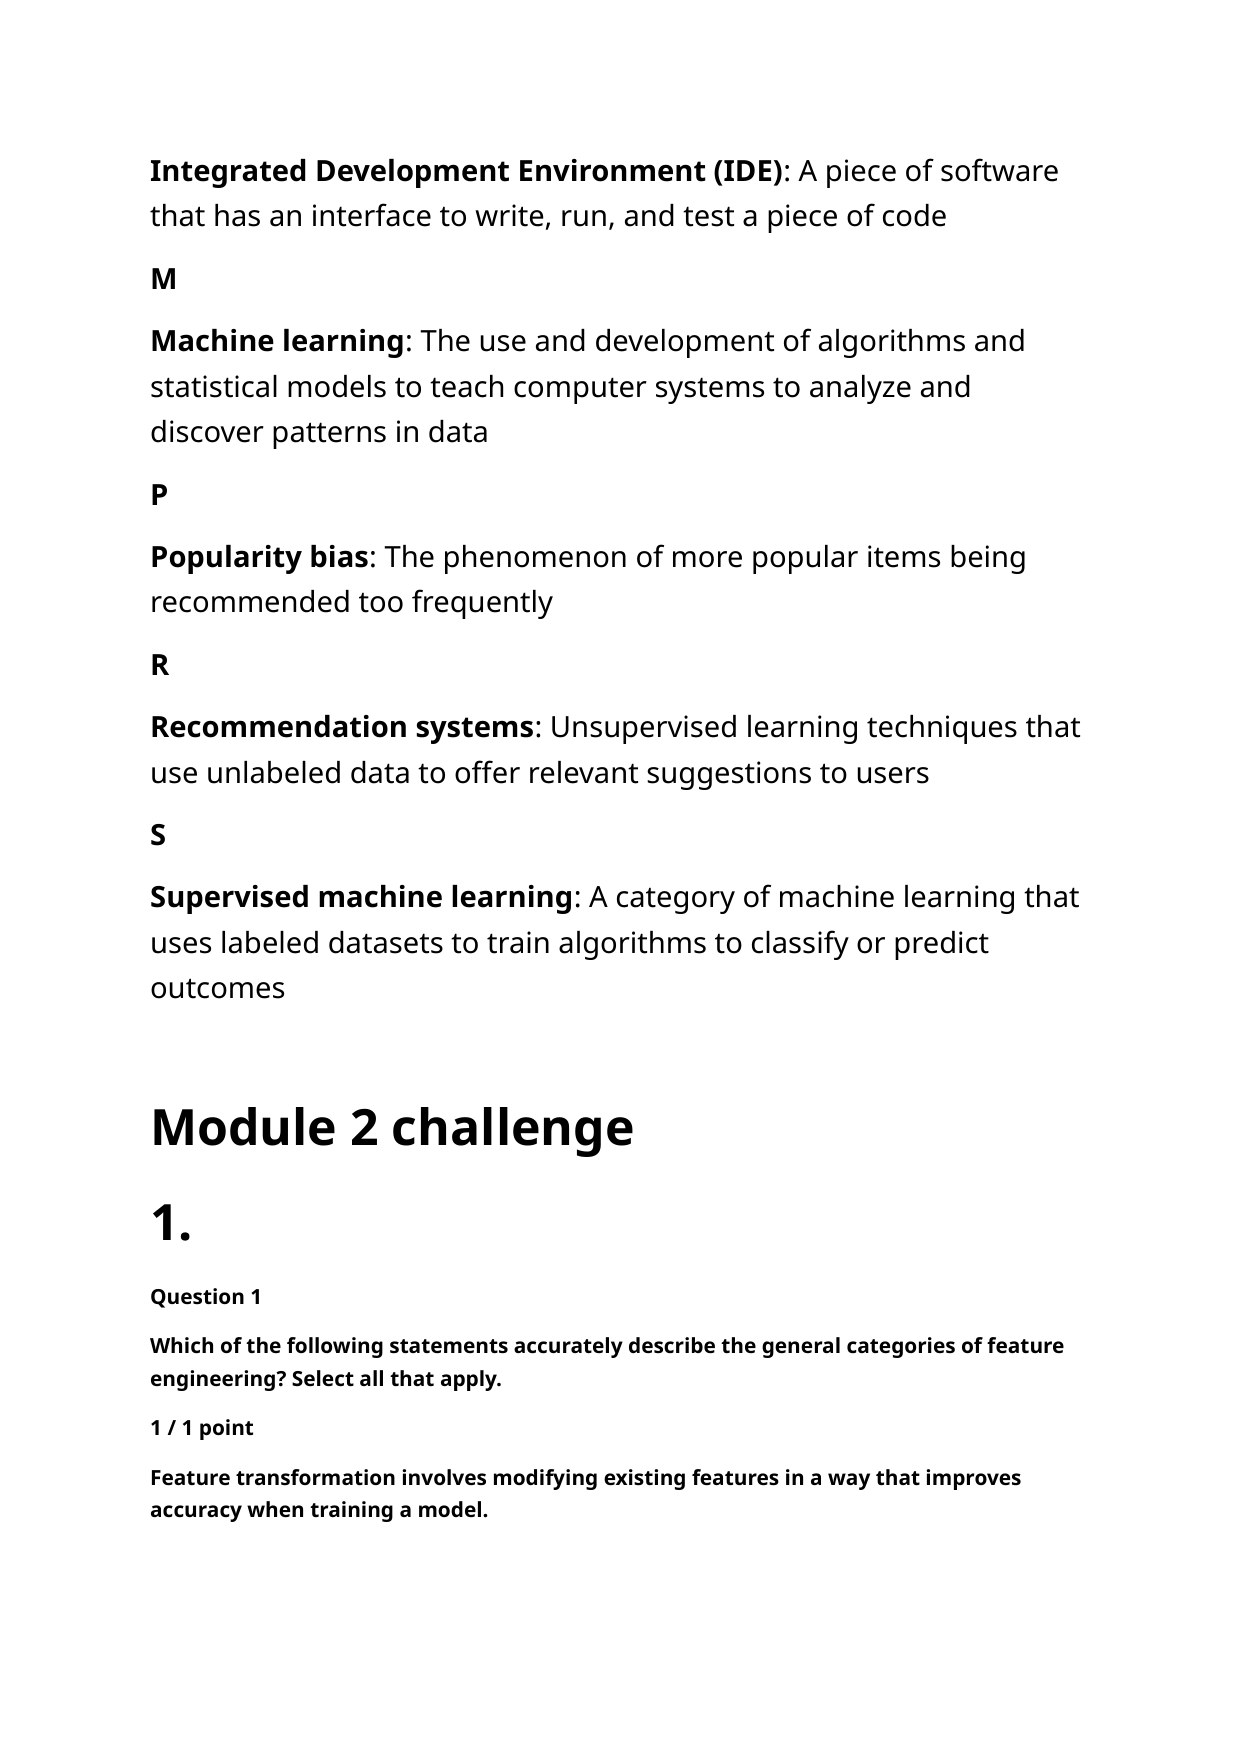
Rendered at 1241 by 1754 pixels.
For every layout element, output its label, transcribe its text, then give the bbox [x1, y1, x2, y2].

text Feature transformation involves modifying existing features in a way that improves accuracy when training a model. [150, 1463, 1090, 1524]
text P [150, 474, 1090, 513]
text Module 2 challenge [150, 1092, 1090, 1160]
text Question 1 [150, 1282, 1090, 1311]
text Recommendation systems: Unsupervised learning techniques that use unlabeled data to offer relevant suggestions to users [150, 706, 1090, 792]
text R [150, 644, 1090, 684]
text Integrated Development Environment (IDE): A piece of software that has an interface to write, run, and test a piece of code [150, 150, 1090, 235]
text S [150, 814, 1090, 854]
text Machine learning: The use and development of algorithms and statistical models to teach computer systems to analyze and discover patterns in data [150, 320, 1090, 451]
text 1 / 1 point [150, 1413, 1090, 1442]
text Which of the following statements accurately describe the general categories of feature engineering? Select all that apply. [150, 1332, 1090, 1393]
text Popularity bias: The phenomenon of more popular items being recommended too frequently [150, 536, 1090, 621]
text 1. [150, 1187, 1090, 1255]
text M [150, 258, 1090, 298]
text Supervised machine learning: A category of machine learning that uses labeled datasets to train algorithms to classify or predict outcomes [150, 876, 1090, 1007]
